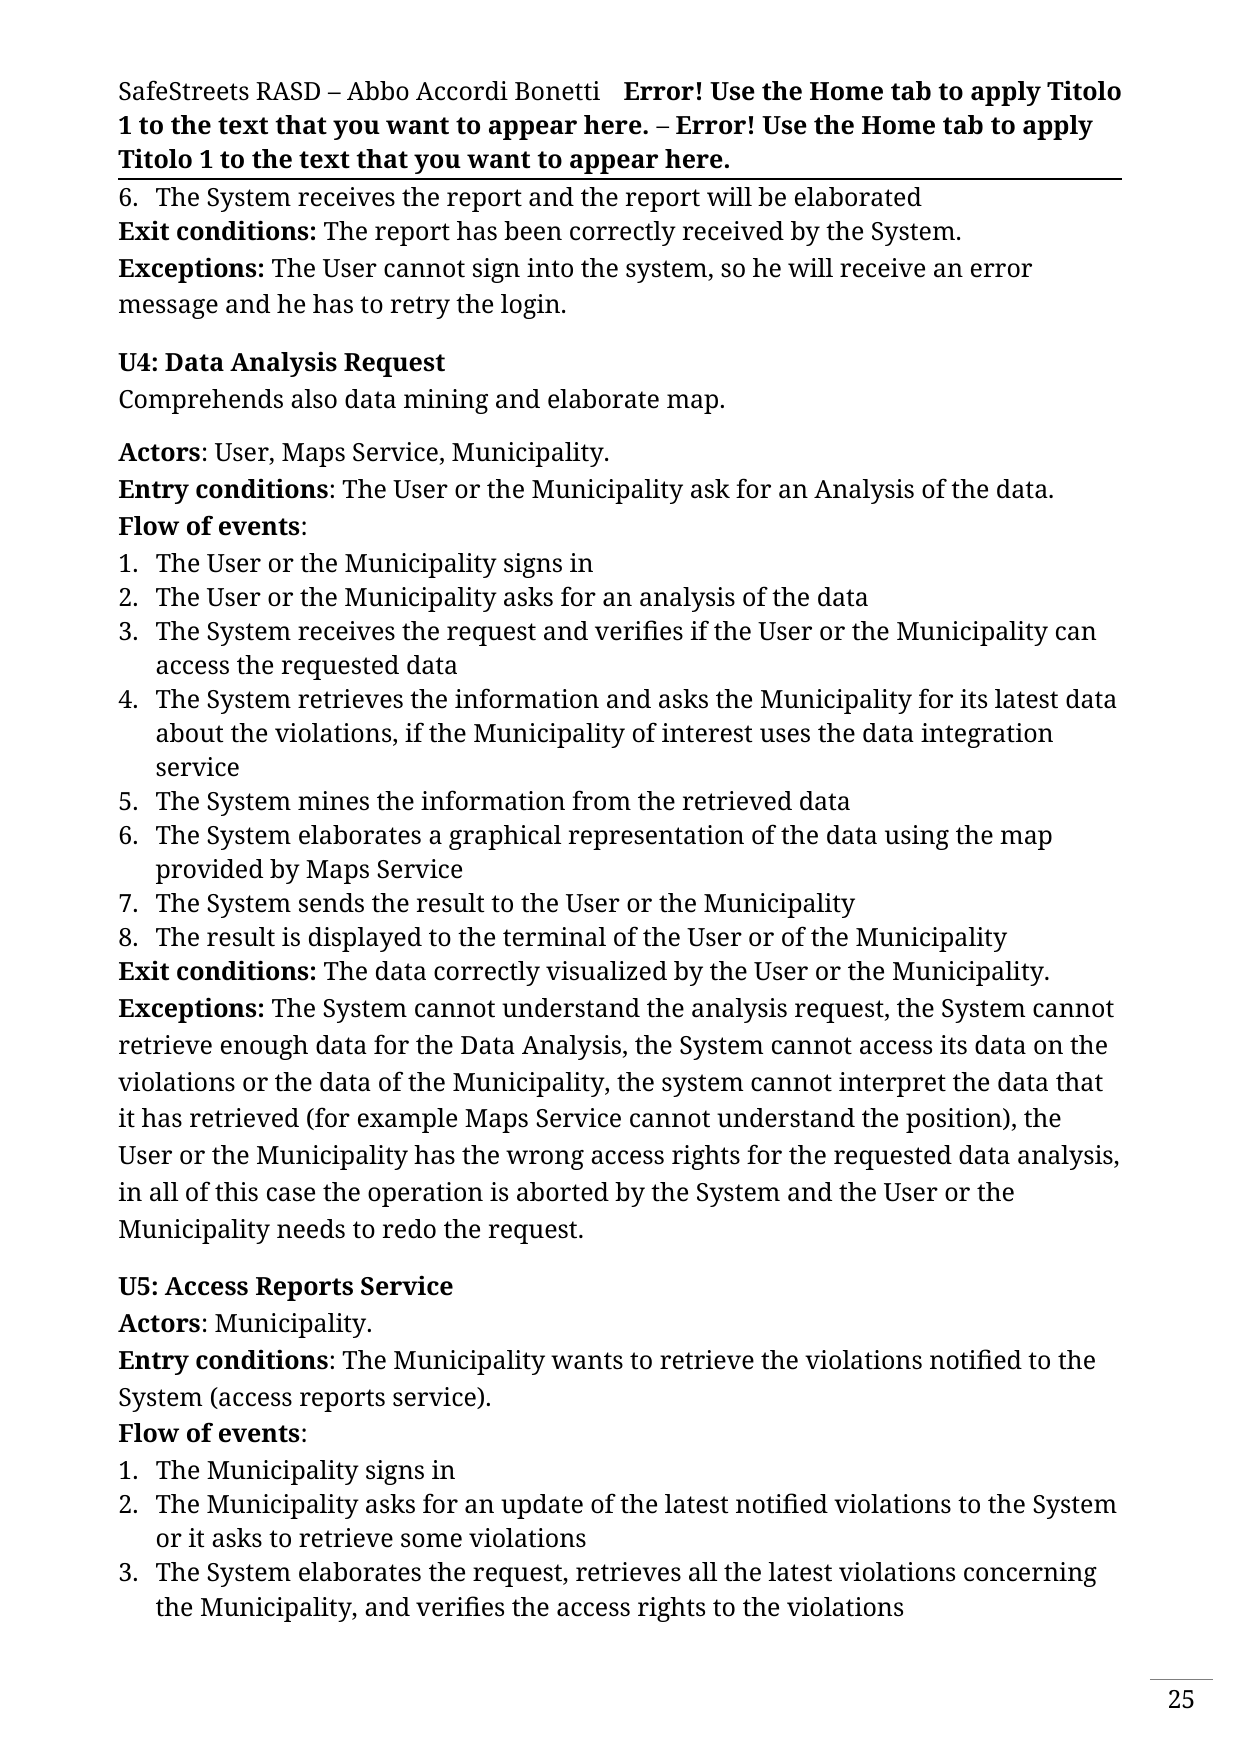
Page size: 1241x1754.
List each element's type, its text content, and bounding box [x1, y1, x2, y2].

text Entry conditions: The User or the Municipality ask for an Analysis of the data. [118, 472, 1122, 506]
text The System sends the result to the User or the Municipality [118, 886, 1122, 920]
text Exit conditions: The report has been correctly received by the System. [118, 214, 1122, 248]
text The System receives the report and the report will be elaborated [118, 180, 1122, 214]
text Flow of events: [118, 508, 1122, 543]
text The Municipality asks for an update of the latest notified violations to the System or it asks to retrieve some violations [118, 1487, 1122, 1555]
text Exceptions: The System cannot understand the analysis request, the System cannot retrieve enough data for the Data Analysis, the System cannot access its data on the violations or the data of the Municipality, the system cannot interpret the data that it has retrieved (for example Maps Service cannot understand the position), the User or the Municipality has the wrong access rights for the requested data analysis, in all of this case the operation is aborted by the System and the User or the Municipality needs to redo the request. [118, 991, 1122, 1246]
text Exit conditions: The data correctly visualized by the User or the Municipality. [118, 954, 1122, 988]
text Actors: User, Maps Service, Municipality. [118, 435, 1122, 469]
text The result is displayed to the terminal of the User or of the Municipality [118, 920, 1122, 954]
text The System elaborates a graphical representation of the data using the map provided by Maps Service [118, 818, 1122, 886]
list The Municipality signs in [118, 1453, 1122, 1487]
text The System receives the request and verifies if the User or the Municipality can access the requested data [118, 613, 1122, 682]
text Exceptions: The User cannot sign into the system, so he will receive an error message and he has to retry the login. [118, 250, 1122, 321]
text Actors: Municipality. Entry conditions: The Municipality wants to retrieve the violations notified to the System (access reports service). Flow of events: [118, 1306, 1122, 1450]
text The System mines the information from the retrieved data [118, 784, 1122, 818]
text The System retrieves the information and asks the Municipality for its latest data about the violations, if the Municipality of interest uses the data integration service [118, 682, 1122, 784]
text Comprehends also data mining and elaborate map. [118, 382, 1122, 416]
subtitle U4: Data Analysis Request [118, 345, 1122, 379]
list The User or the Municipality signs in [118, 545, 1122, 579]
text The User or the Municipality asks for an analysis of the data [118, 579, 1122, 613]
text The System elaborates the request, retrieves all the latest violations concerning the Municipality, and verifies the access rights to the violations [118, 1555, 1122, 1623]
subtitle U5: Access Reports Service [118, 1269, 1122, 1303]
